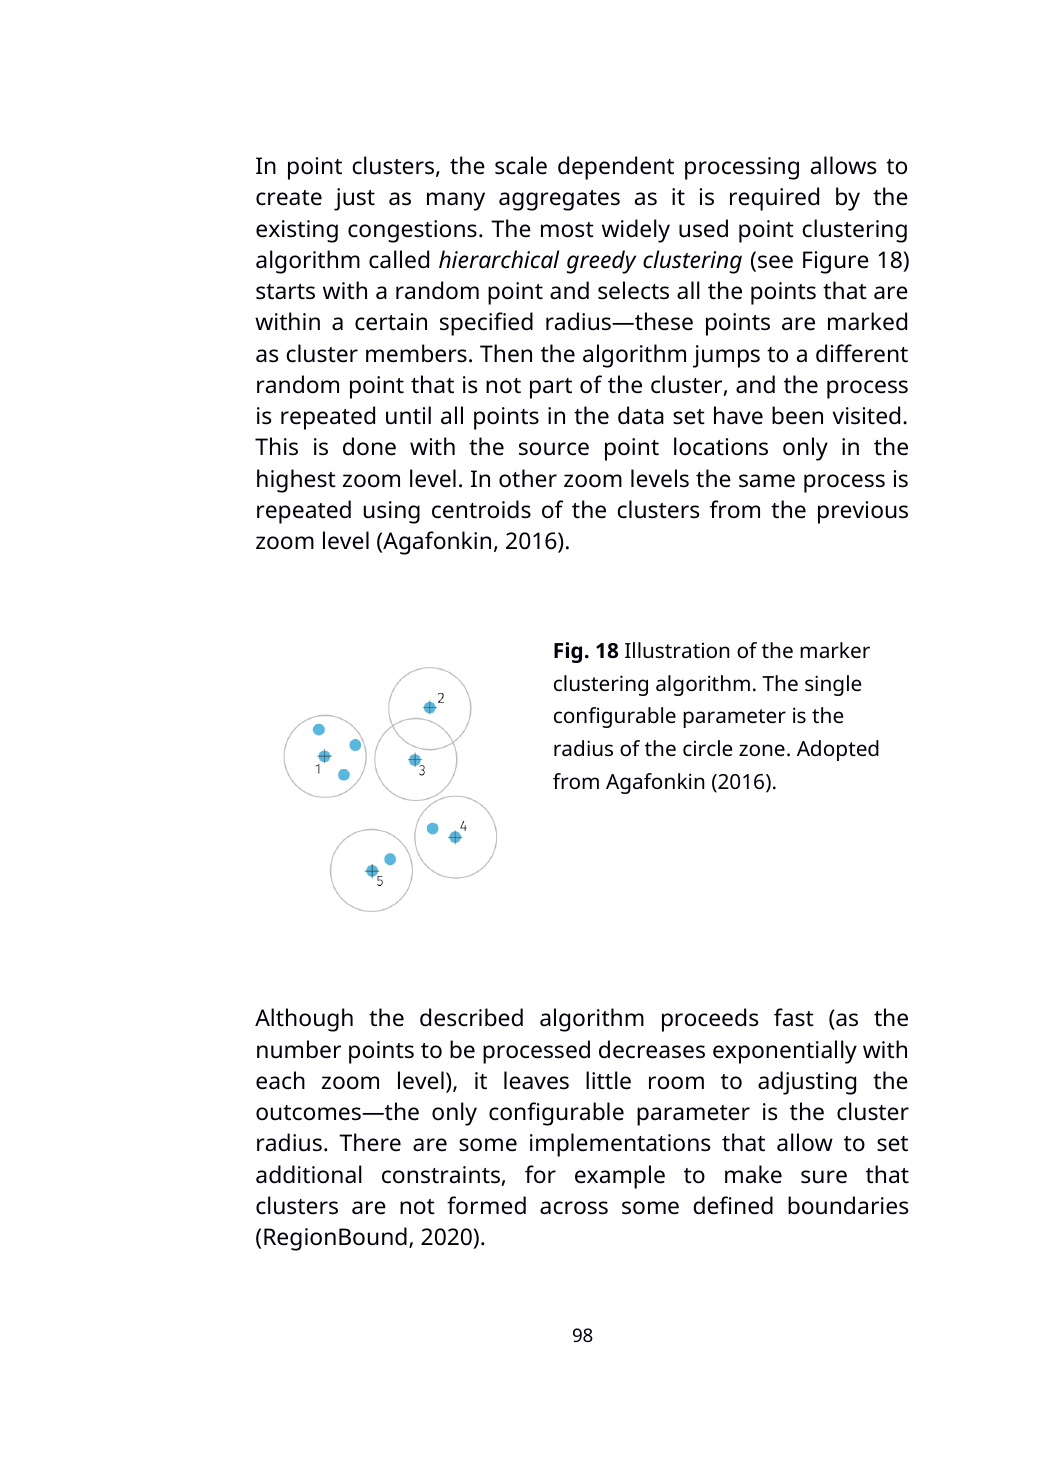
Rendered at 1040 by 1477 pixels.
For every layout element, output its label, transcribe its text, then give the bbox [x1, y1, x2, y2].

text In point clusters, the scale dependent processing allows to create just as many aggregates as it is required by the existing congestions. The most widely used point clustering algorithm called hierarchical greedy clustering (see Figure 18) starts with a random point and selects all the points that are within a certain specified radius—these points are marked as cluster members. Then the algorithm jumps to a different random point that is not part of the cluster, and the process is repeated until all points in the data set have been visited. This is done with the source point locations only in the highest zoom level. In other zoom levels the same process is repeated using centroids of the clusters from the previous zoom level (Agafonkin, 2016). [255, 150, 910, 556]
text Although the described algorithm proceeds fast (as the number points to be processed decreases exponentially with each zoom level), it leaves little room to adjusting the outcomes—the only configurable parameter is the cluster radius. There are some implementations that allow to set additional constraints, for example to make sure that clusters are not formed across some defined boundaries (RegionBound, 2020). [255, 1002, 910, 1252]
picture [257, 649, 534, 927]
text Fig. 18 Illustration of the marker clustering algorithm. The single configurable parameter is the radius of the circle zone. Adopted from Agafonkin (2016). [255, 636, 910, 795]
